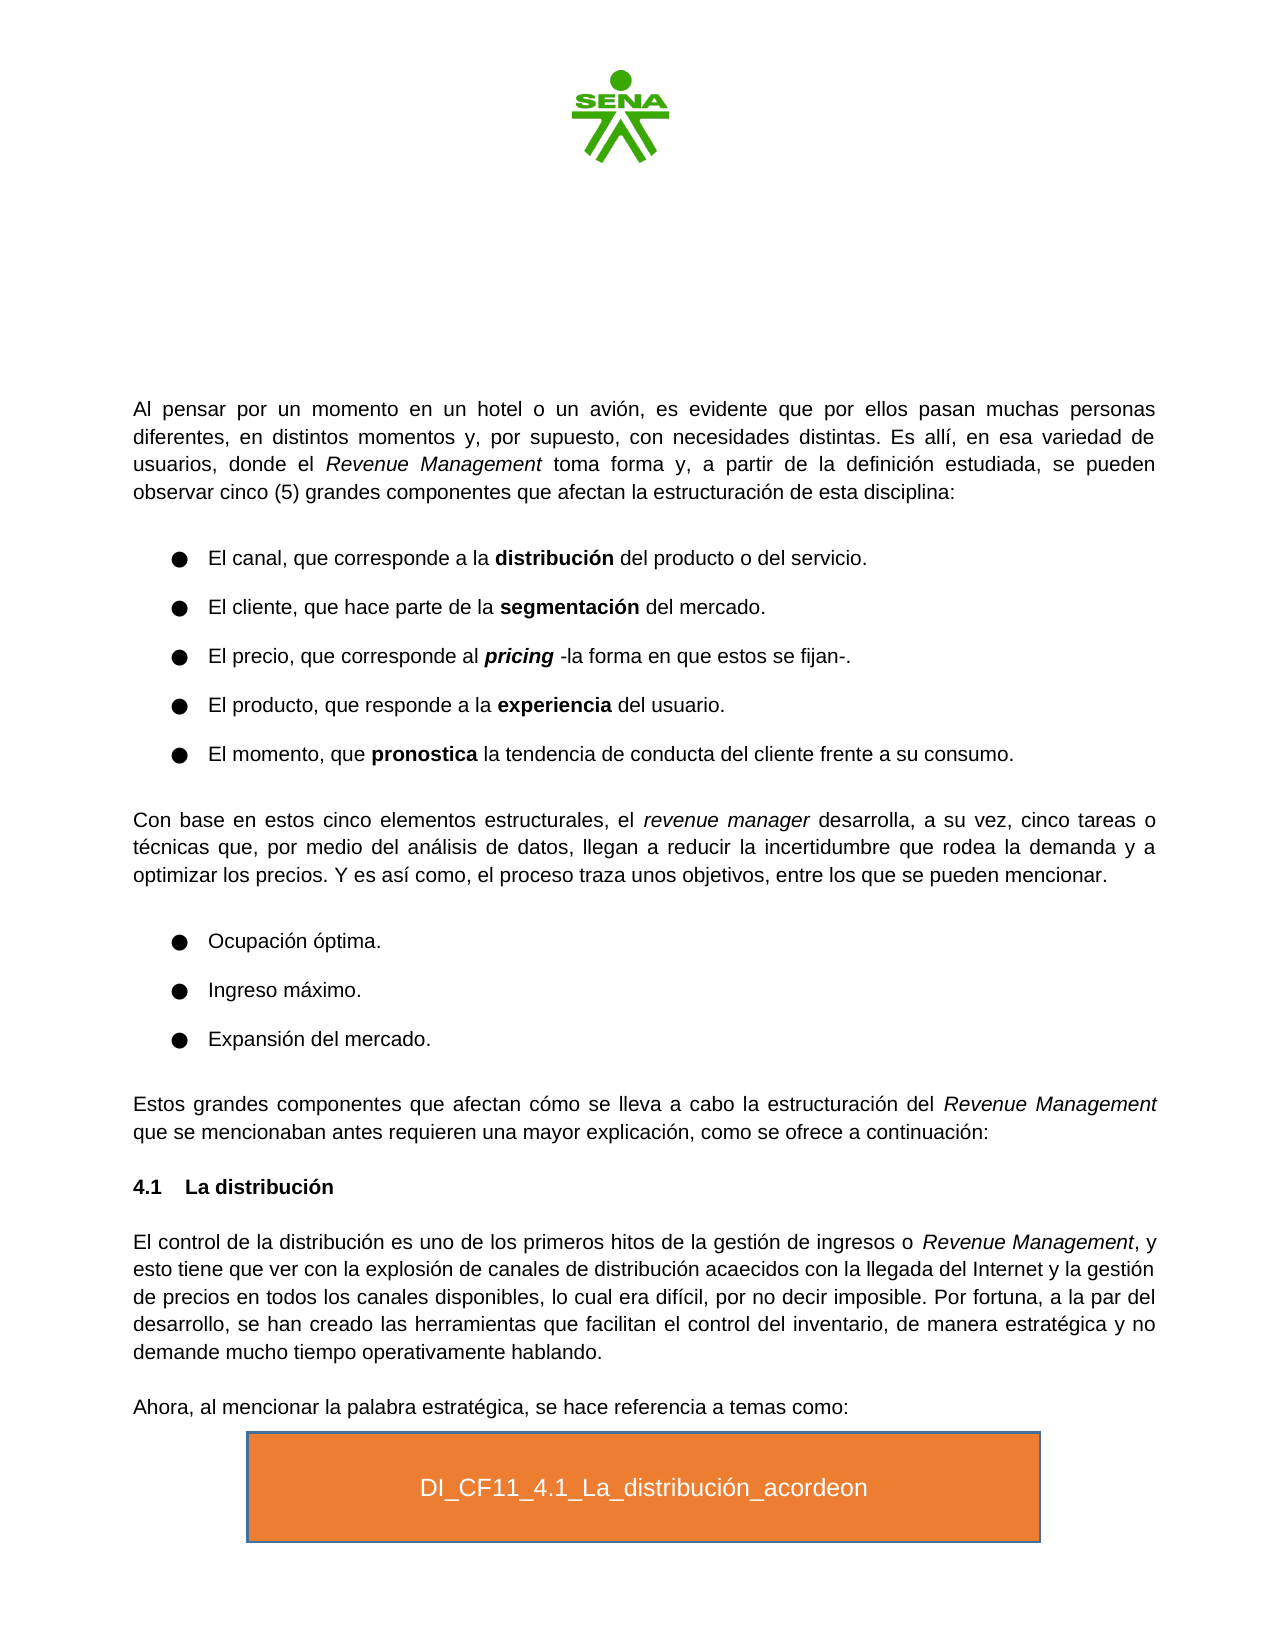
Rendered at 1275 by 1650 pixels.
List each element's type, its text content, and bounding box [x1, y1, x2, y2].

text Al pensar por un momento en un hotel o un avión, es evidente que por ellos pasan muchas personas diferentes, en distintos momentos y, por supuesto, con necesidades distintas. Es allí, en esa variedad de usuarios, donde el Revenue Management toma forma y, a partir de la definición estudiada, se pueden observar cinco (5) grandes componentes que afectan la estructuración de esta disciplina: [133, 397, 1157, 504]
text Estos grandes componentes que afectan cómo se lleva a cabo la estructuración del Revenue Management que se mencionaban antes requieren una mayor explicación, como se ofrece a continuación: [133, 1092, 1157, 1144]
subtitle El precio, que corresponde al pricing -la forma en que estos se fijan-. [170, 633, 1157, 676]
picture [572, 70, 670, 163]
text Ahora, al mencionar la palabra estratégica, se hace referencia a temas como: [133, 1395, 1157, 1419]
list Expansión del mercado. [170, 1016, 1157, 1058]
text Con base en estos cinco elementos estructurales, el revenue manager desarrolla, a su vez, cinco tareas o técnicas que, por medio del análisis de datos, llegan a reducir la incertidumbre que rodea la demanda y a optimizar los precios. Y es así como, el proceso traza unos objetivos, entre los que se pueden mencionar. [133, 807, 1157, 886]
list El canal, que corresponde a la distribución del producto o del servicio. [170, 535, 1157, 577]
text El control de la distribución es uno de los primeros hitos de la gestión de ingresos o Revenue Management, y esto tiene que ver con la explosión de canales de distribución acaecidos con la llegada del Internet y la gestión de precios en todos los canales disponibles, lo cual era difícil, por no decir imposible. Por fortuna, a la par del desarrollo, se han creado las herramientas que facilitan el control del inventario, de manera estratégica y no demande mucho tiempo operativamente hablando. [133, 1230, 1157, 1364]
list El cliente, que hace parte de la segmentación del mercado. [170, 584, 1157, 626]
list El momento, que pronostica la tendencia de conducta del cliente frente a su consumo. [170, 731, 1157, 774]
list El producto, que responde a la experiencia del usuario. [170, 682, 1157, 724]
text 4.1 La distribución [133, 1175, 1157, 1199]
list Ocupación óptima. [170, 917, 1157, 960]
list Ingreso máximo. [170, 967, 1157, 1009]
